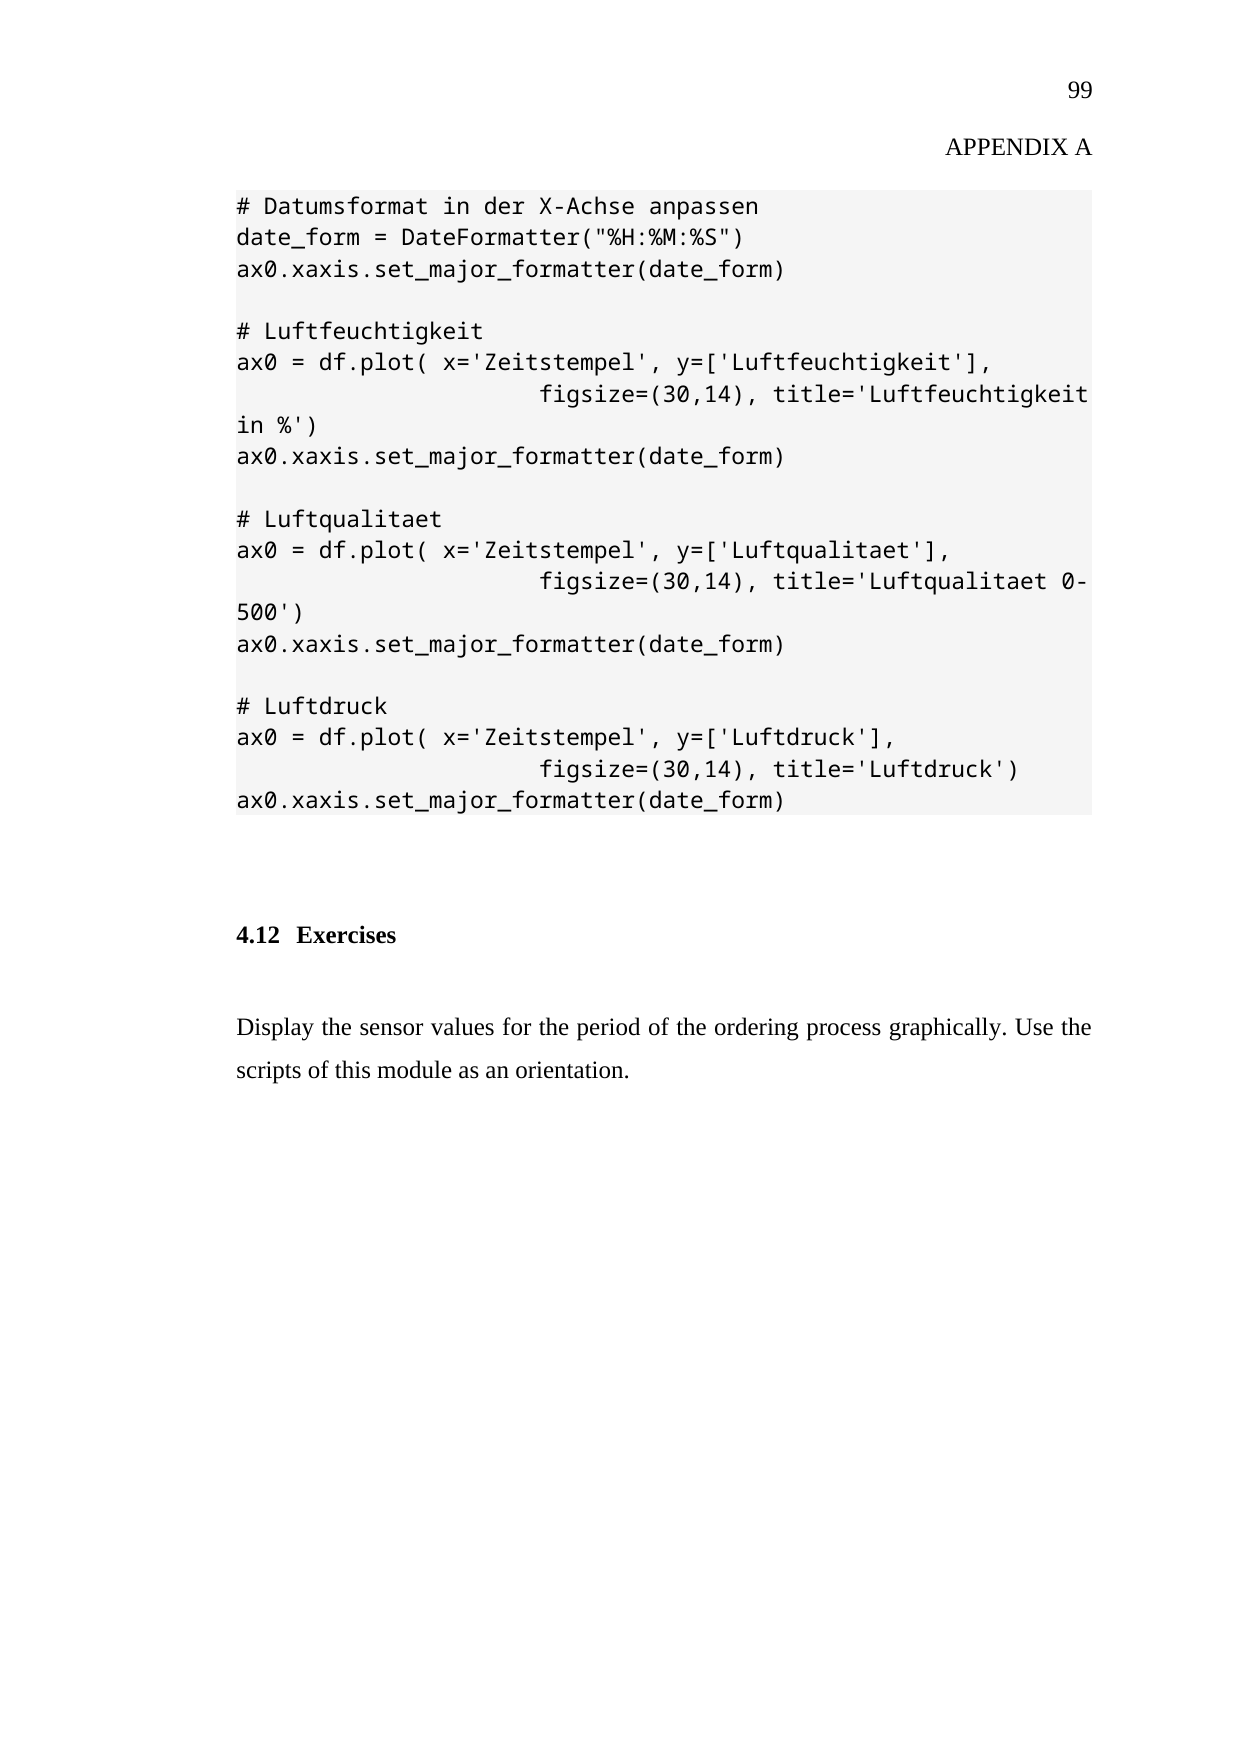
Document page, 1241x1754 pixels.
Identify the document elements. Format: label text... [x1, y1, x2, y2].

subtitle Exercises [236, 921, 1092, 949]
text Display the sensor values for the period of the ordering process graphically. Use the scripts of this module as an orientation. [236, 1012, 1092, 1084]
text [236, 190, 1092, 815]
